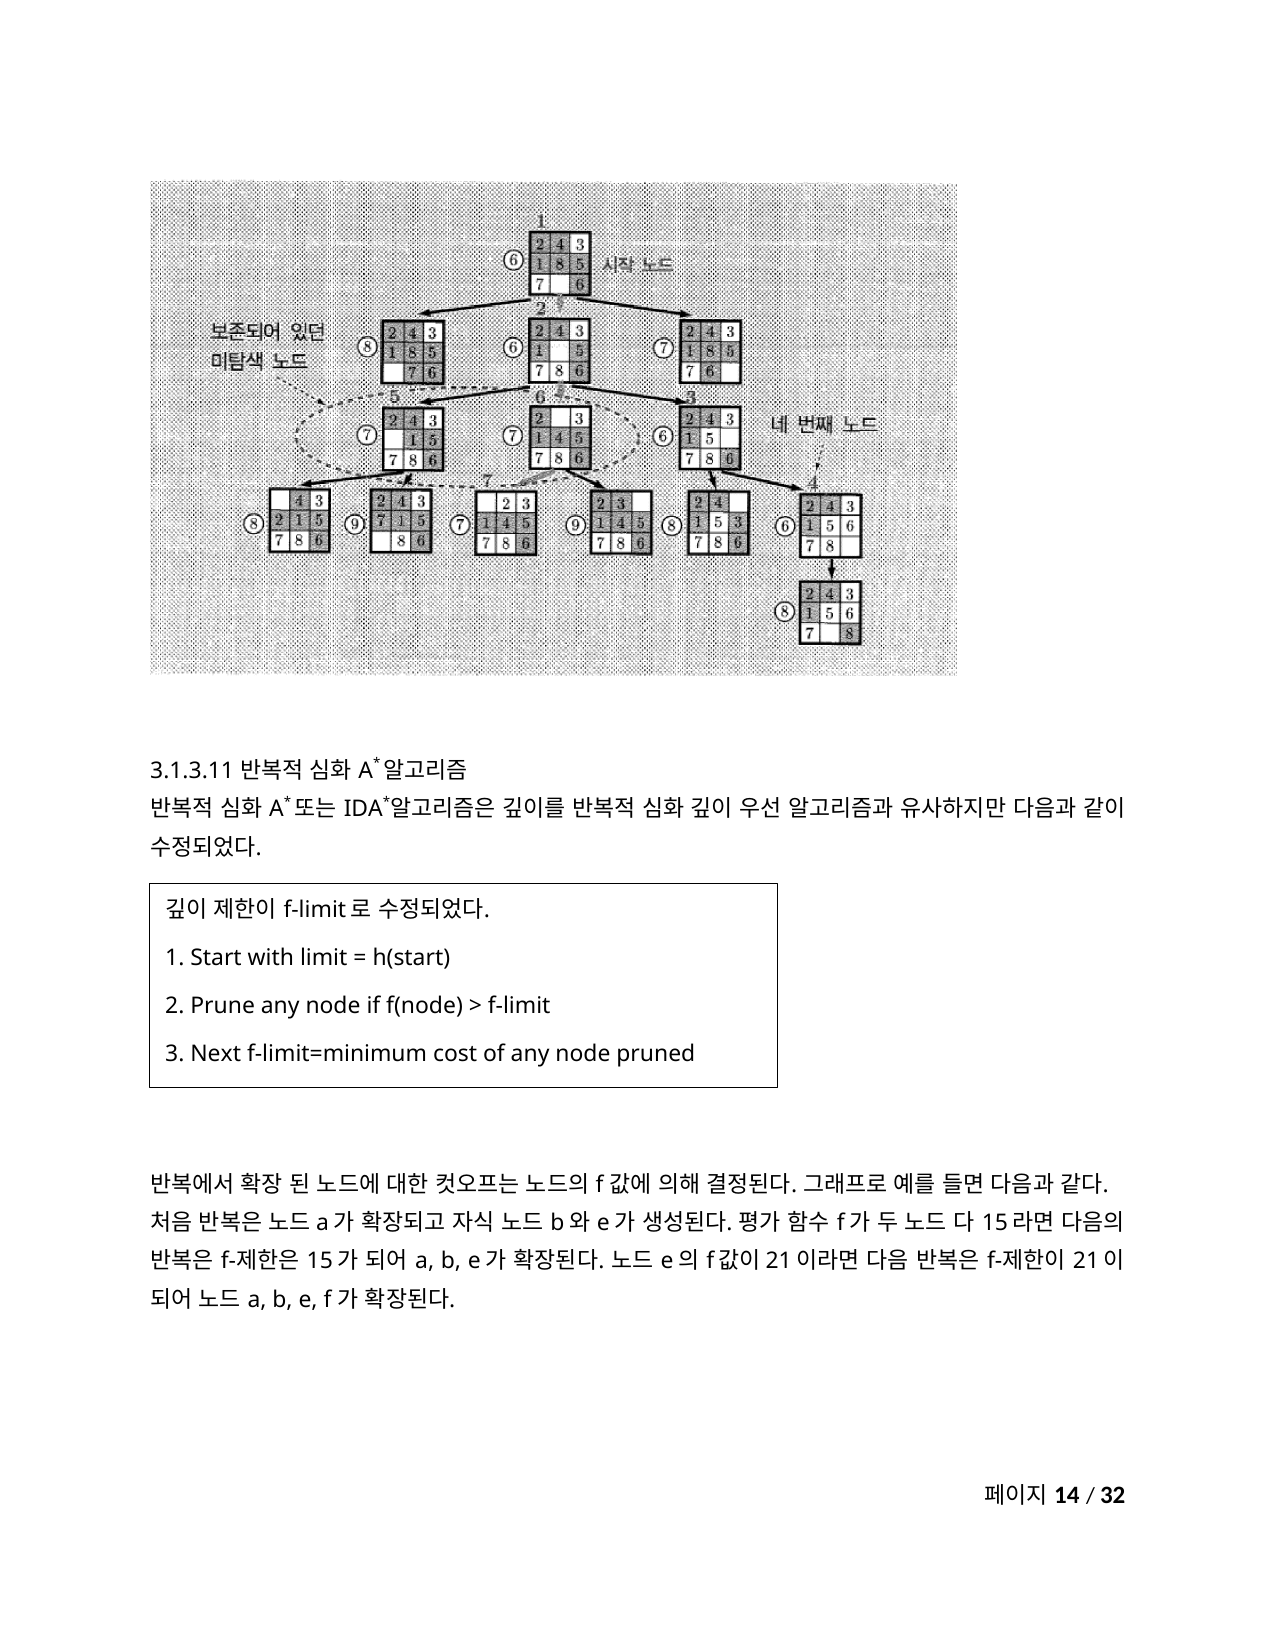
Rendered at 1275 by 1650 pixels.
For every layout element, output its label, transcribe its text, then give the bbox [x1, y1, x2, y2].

text 처음 반복은 노드a가 확장되고 자식 노드 b와 e가 생성된다. 평가 함수 f가 두 노드 다 15라면 다음의 반복은 f-제한은 15가 되어 a, b, e가 확장된다. 노드 e의 f값이21이라면 다음 반복은 f-제한이 21이 되어 노드 a, b, e, f 가 확장된다. [150, 1204, 1125, 1314]
text 3.1.3.11 반복적 심화 A* 알고리즘 [150, 752, 1125, 785]
picture [150, 177, 957, 676]
text 반복에서 확장 된 노드에 대한 컷오프는 노드의 f 값에 의해 결정된다. 그래프로 예를 들면 다음과 같다. [150, 1166, 1125, 1199]
text 반복적 심화 A* 또는 IDA*알고리즘은 깊이를 반복적 심화 깊이 우선 알고리즘과 유사하지만 다음과 같이 수정되었다. [150, 790, 1125, 862]
